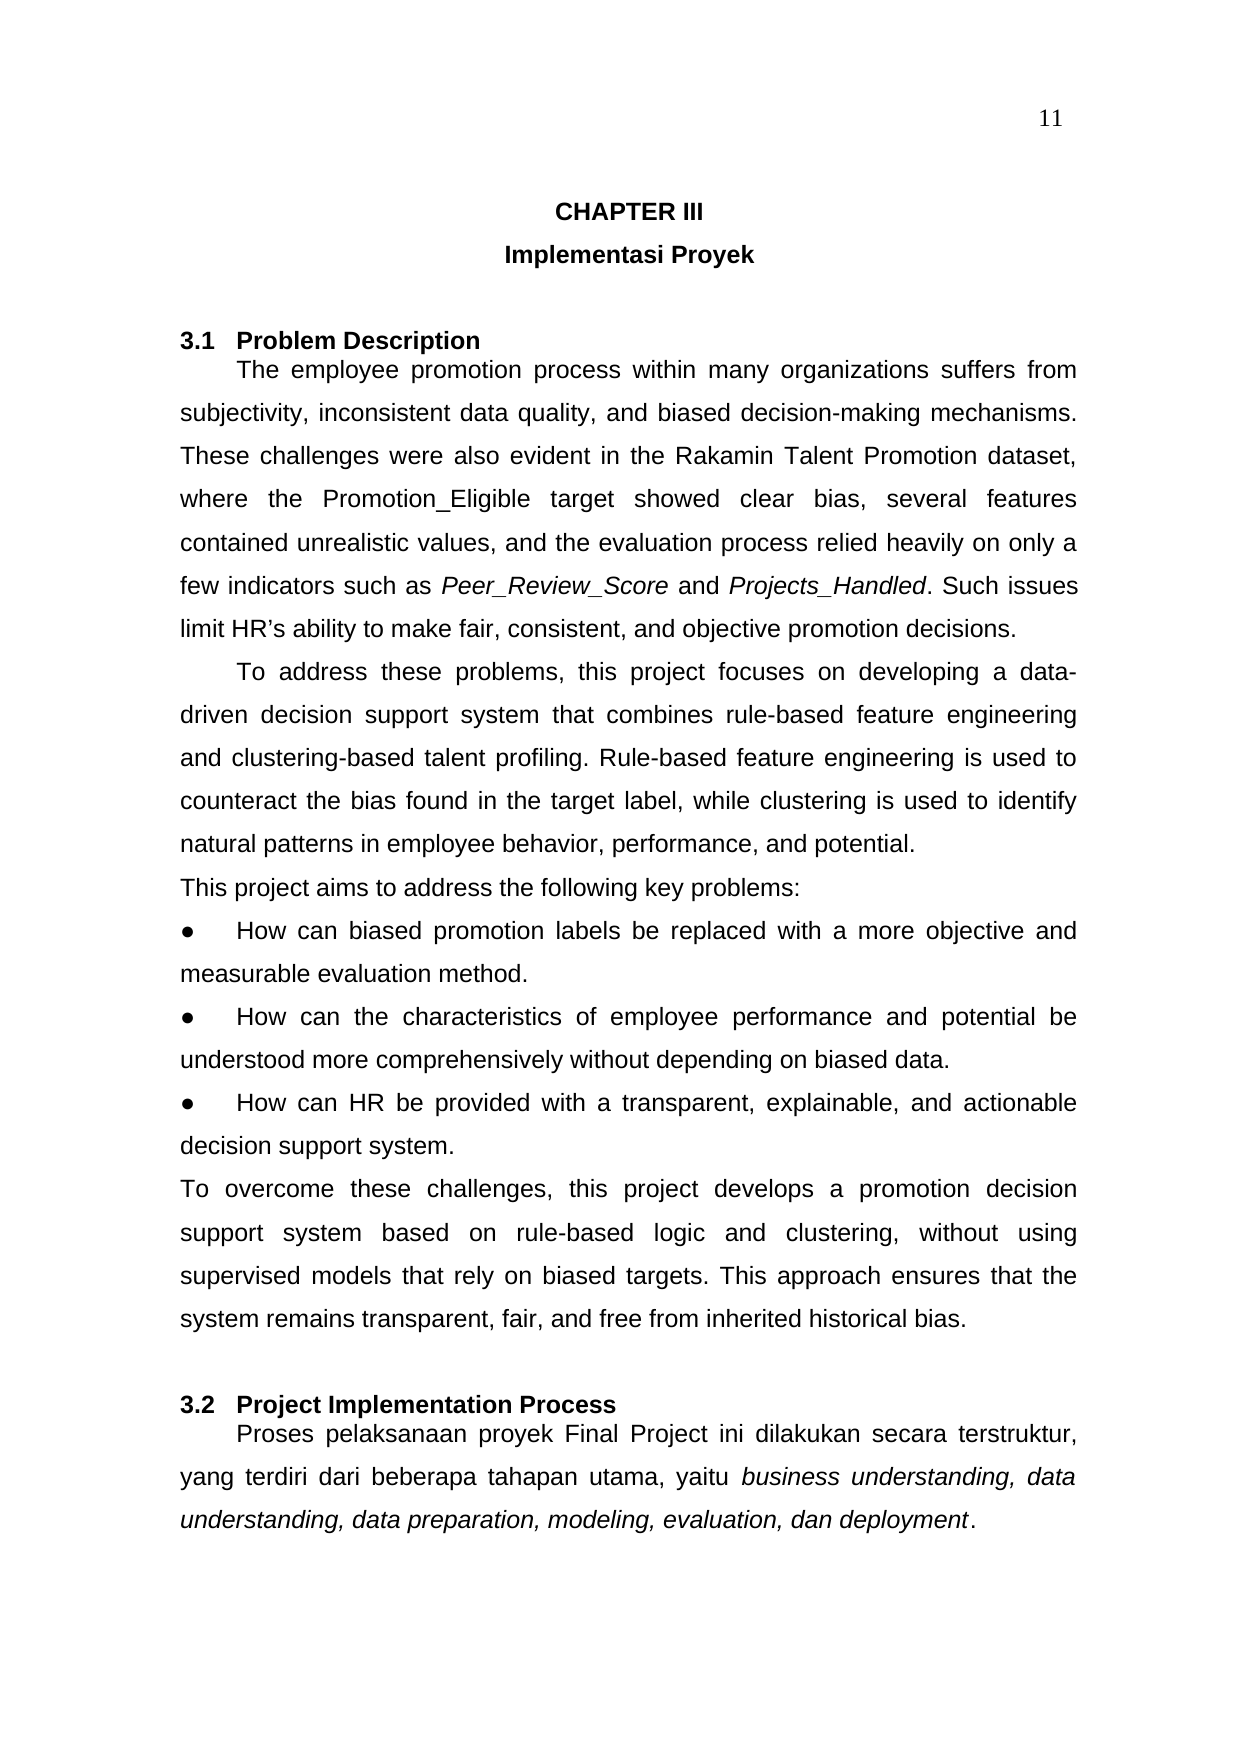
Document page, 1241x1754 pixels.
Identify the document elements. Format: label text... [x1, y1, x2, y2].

text To overcome these challenges, this project develops a promotion decision support system based on rule-based logic and clustering, without using supervised models that rely on biased targets. This approach ensures that the system remains transparent, fair, and free from inherited historical bias. [180, 1174, 1079, 1332]
text The employee promotion process within many organizations suffers from subjectivity, inconsistent data quality, and biased decision-making mechanisms. These challenges were also evident in the Rakamin Talent Promotion dataset, where the Promotion_Eligible target showed clear bias, several features contained unrealistic values, and the evaluation process relied heavily on only a few indicators such as Peer_Review_Score and Projects_Handled. Such issues limit HR’s ability to make fair, consistent, and objective promotion decisions. [180, 355, 1079, 642]
list How can the characteristics of employee performance and potential be understood more comprehensively without depending on biased data. [180, 1002, 1079, 1074]
text Proses pelaksanaan proyek Final Project ini dilakukan secara terstruktur, yang terdiri dari beberapa tahapan utama, yaitu business understanding, data understanding, data preparation, modeling, evaluation, dan deployment. [180, 1419, 1079, 1534]
subtitle 3.1 Problem Description [180, 326, 1079, 355]
list How can HR be provided with a transparent, explainable, and actionable decision support system. [180, 1088, 1079, 1160]
text This project aims to address the following key problems: [180, 872, 1079, 901]
subtitle CHAPTER III [180, 197, 1079, 226]
list How can biased promotion labels be replaced with a more objective and measurable evaluation method. [180, 916, 1079, 987]
subtitle 3.2 Project Implementation Process [180, 1390, 1079, 1419]
text To address these problems, this project focuses on developing a data-driven decision support system that combines rule-based feature engineering and clustering-based talent profiling. Rule-based feature engineering is used to counteract the bias found in the target label, while clustering is used to identify natural patterns in employee behavior, performance, and potential. [180, 657, 1079, 858]
subtitle Implementasi Proyek [180, 240, 1079, 269]
